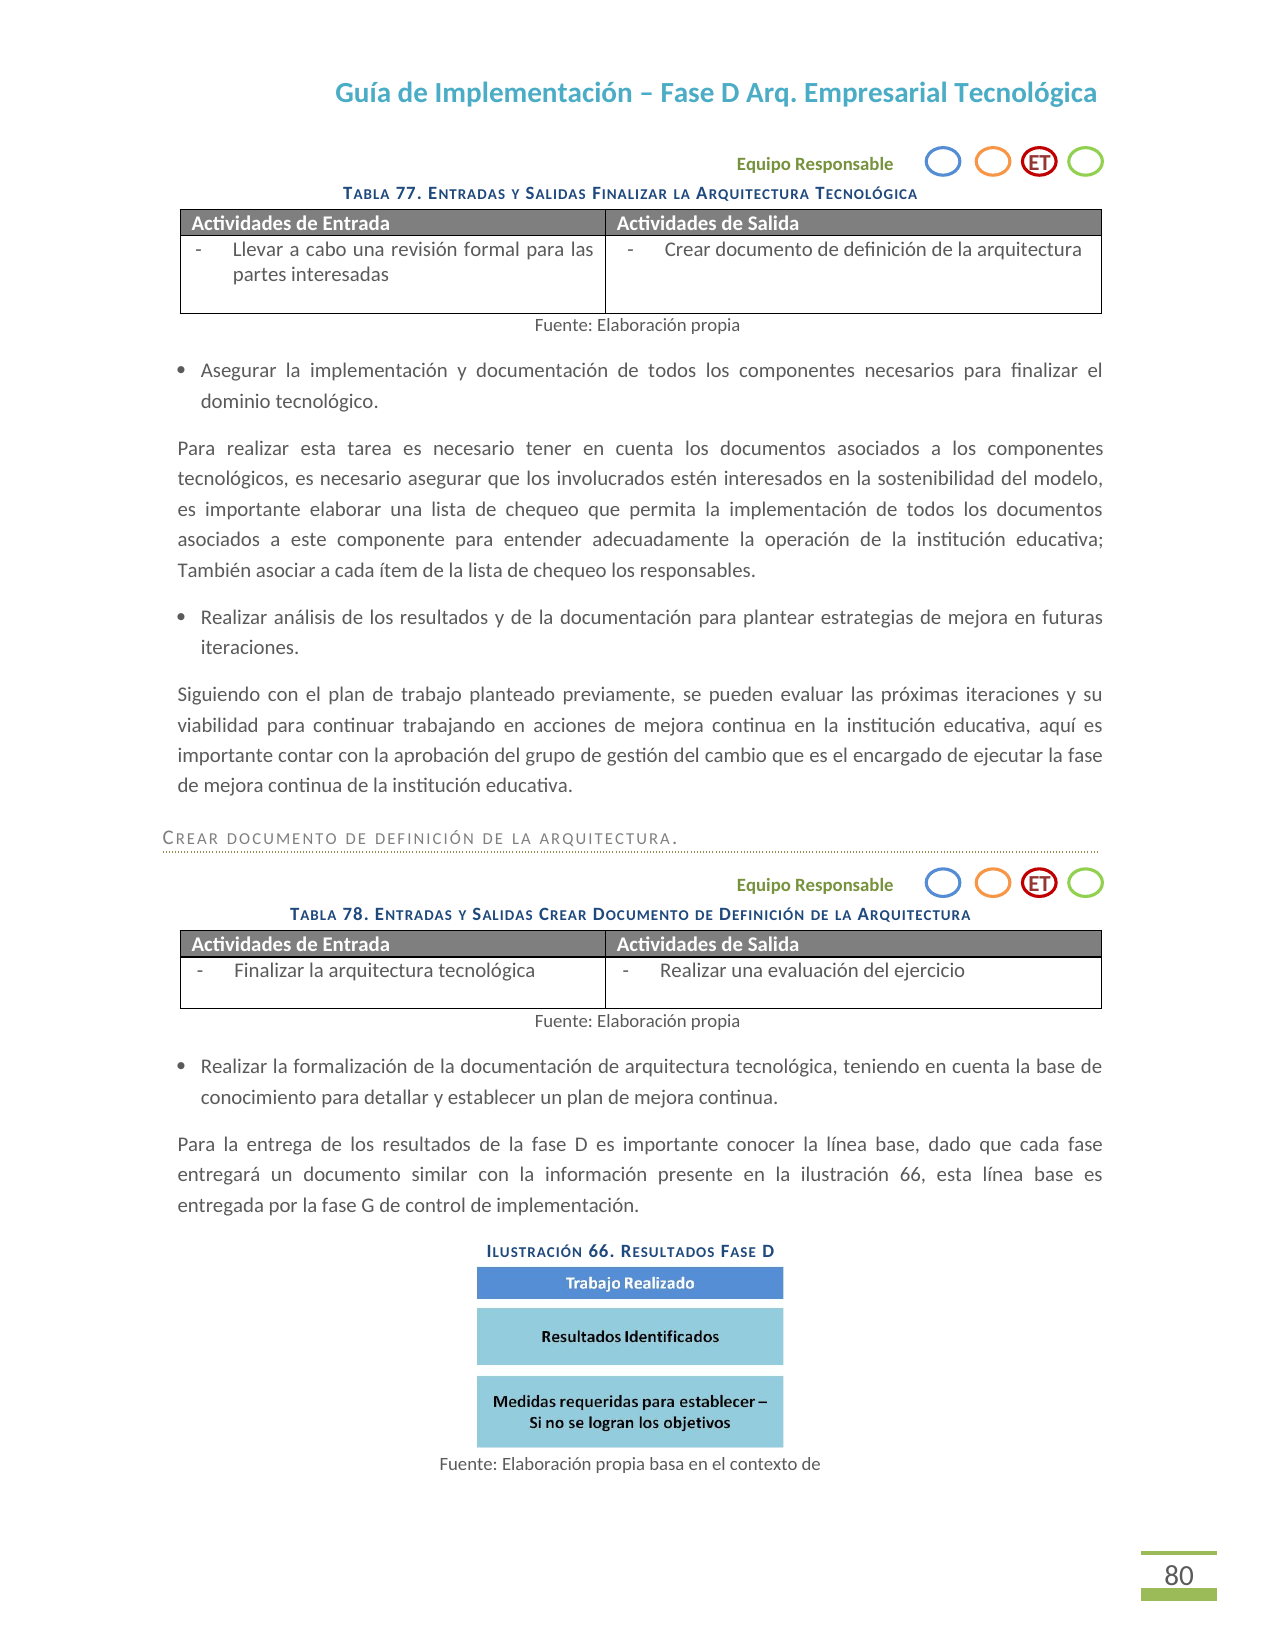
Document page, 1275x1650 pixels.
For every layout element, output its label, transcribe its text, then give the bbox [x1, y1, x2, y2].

table_header Actividades de Entrada [181, 931, 605, 956]
text Fuente: Elaboración propia [177, 1009, 1098, 1032]
list Realizar la formalización de la documentación de arquitectura tecnológica, teniendo en cuenta la base de conocimiento para detallar y establecer un plan de mejora continua. [177, 1053, 1105, 1109]
text Equipo Responsable GP PN ET GC [162, 869, 934, 897]
text Fuente: Elaboración propia [177, 313, 1098, 336]
table_cell Llevar a cabo una revisión formal para las partes interesadas [181, 236, 605, 312]
list Asegurar la implementación y documentación de todos los componentes necesarios para finalizar el dominio tecnológico. [177, 358, 1105, 413]
text Equipo Responsable GP PN ET GC [162, 148, 934, 176]
table_cell Crear documento de definición de la arquitectura [606, 236, 1101, 312]
table_cell Finalizar la arquitectura tecnológica [181, 958, 605, 1008]
text Tabla 77. Entradas y Salidas Finalizar la Arquitectura Tecnológica [162, 181, 1098, 204]
table_header Actividades de Salida [606, 931, 1101, 956]
list Realizar análisis de los resultados y de la documentación para plantear estrategias de mejora en futuras iteraciones. [177, 604, 1105, 660]
table_header Actividades de Salida [606, 210, 1101, 235]
text Para la entrega de los resultados de la fase D es importante conocer la línea base, dado que cada fase entregará un documento similar con la información presente en la ilustración 66, esta línea base es entregada por la fase G de control de implementación. [177, 1131, 1105, 1217]
table_header Actividades de Entrada [181, 210, 605, 235]
text Siguiendo con el plan de trabajo planteado previamente, se pueden evaluar las próximas iteraciones y su viabilidad para continuar trabajando en acciones de mejora continua en la institución educativa, aquí es importante contar con la aprobación del grupo de gestión del cambio que es el encargado de ejecutar la fase de mejora continua de la institución educativa. [177, 681, 1105, 798]
text Ilustración 66. Resultados Fase D [162, 1239, 1098, 1262]
table_cell Realizar una evaluación del ejercicio [606, 958, 1101, 1008]
text Para realizar esta tarea es necesario tener en cuenta los documentos asociados a los componentes tecnológicos, es necesario asegurar que los involucrados estén interesados en la sostenibilidad del modelo, es importante elaborar una lista de chequeo que permita la implementación de todos los documentos asociados a este componente para entender adecuadamente la operación de la institución educativa; También asociar a cada ítem de la lista de chequeo los responsables. [177, 435, 1105, 582]
subtitle Crear documento de definición de la arquitectura. [162, 824, 1098, 853]
text Tabla 78. Entradas y Salidas Crear Documento de Definición de la Arquitectura [162, 902, 1098, 925]
picture [476, 1266, 784, 1448]
text Fuente: Elaboración propia basa en el contexto de [162, 1453, 1098, 1476]
